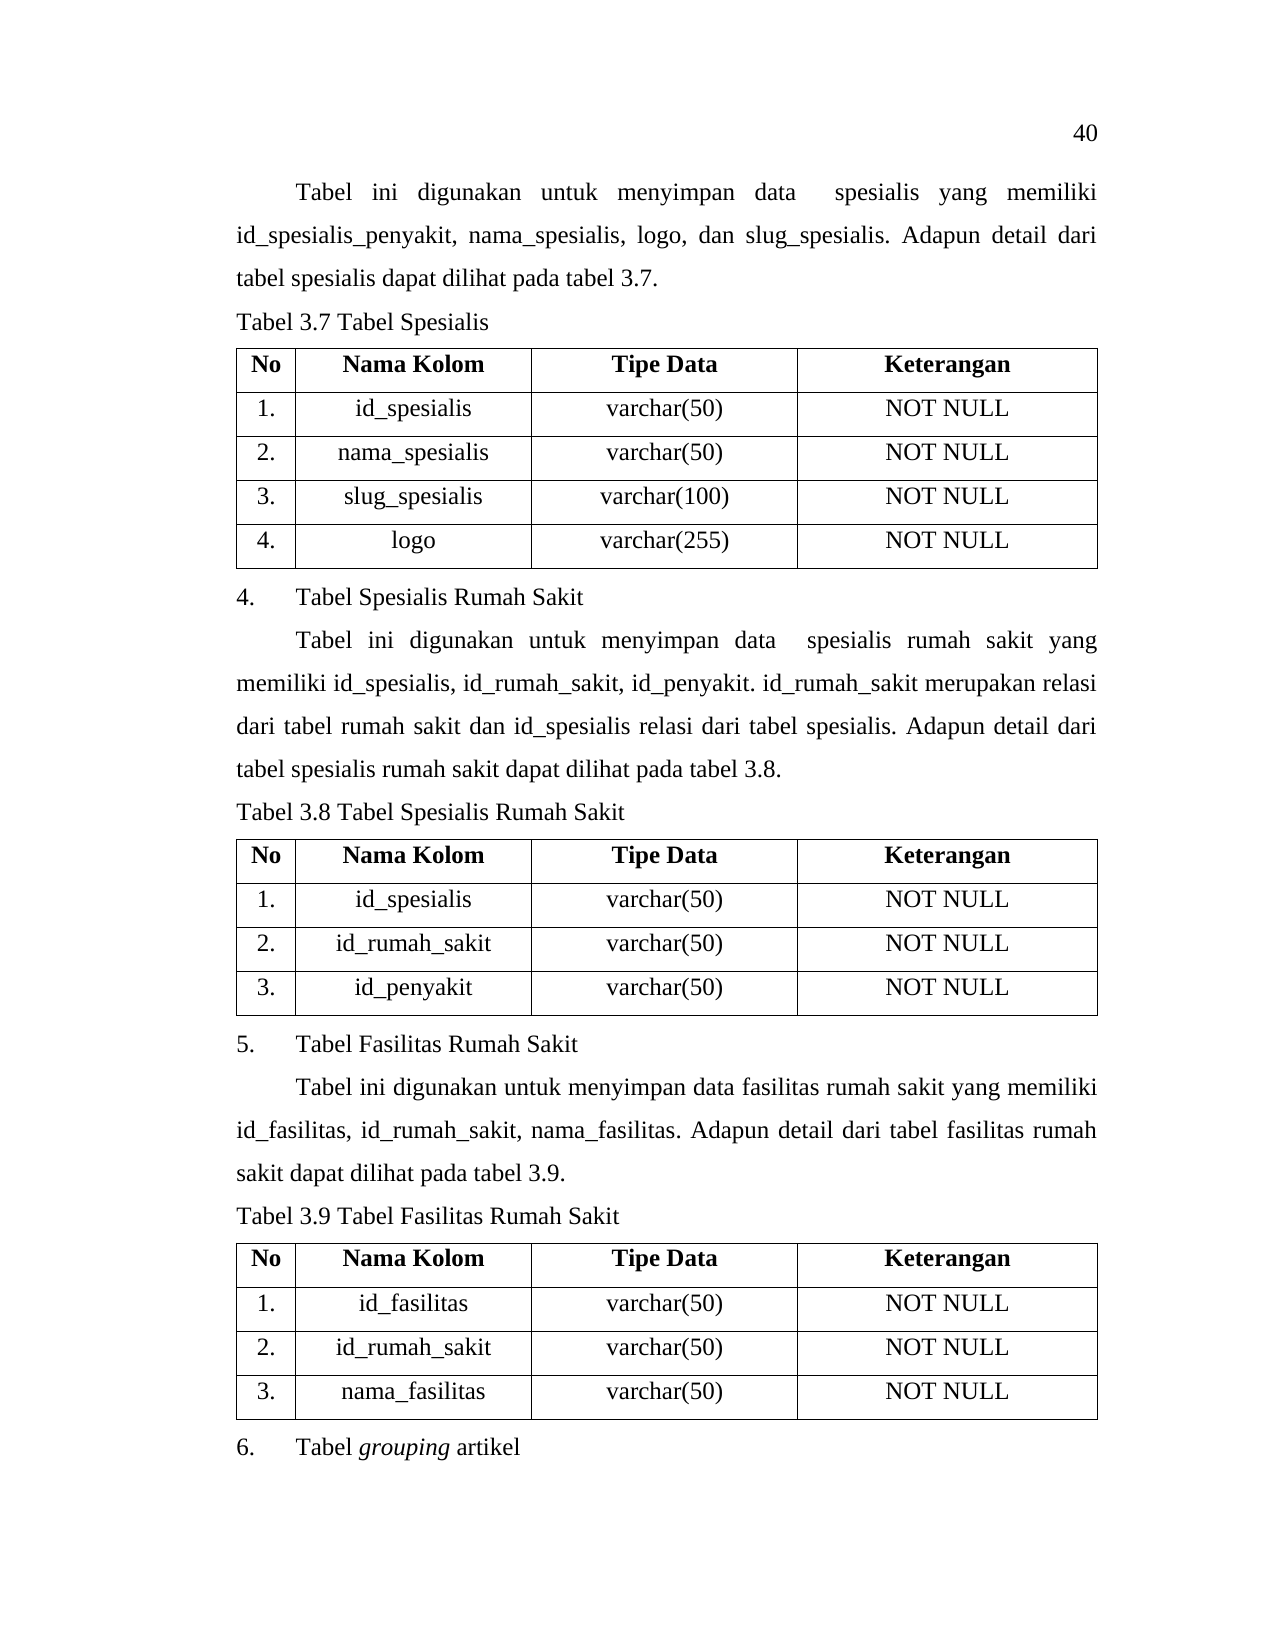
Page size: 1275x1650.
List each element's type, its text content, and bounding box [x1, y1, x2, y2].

table_cell varchar(255) [532, 525, 797, 568]
table_cell nama_fasilitas [296, 1376, 531, 1419]
table_cell NOT NULL [798, 481, 1097, 524]
table_cell NOT NULL [798, 1288, 1097, 1331]
table_cell varchar(50) [532, 1332, 797, 1375]
text Tabel 3.8 Tabel Spesialis Rumah Sakit [236, 797, 1098, 826]
list Tabel Fasilitas Rumah Sakit [236, 1029, 1098, 1057]
text Tabel 3.9 Tabel Fasilitas Rumah Sakit [236, 1201, 1098, 1230]
table_header Tipe Data [532, 349, 797, 392]
table_cell varchar(100) [532, 481, 797, 524]
text Tabel 3.7 Tabel Spesialis [236, 307, 1098, 335]
list Tabel grouping artikel [236, 1432, 1098, 1461]
table_cell 2. [237, 437, 295, 480]
table_cell 2. [237, 928, 295, 971]
table_header Nama Kolom [296, 1244, 531, 1287]
table_cell NOT NULL [798, 884, 1097, 927]
table_cell varchar(50) [532, 1376, 797, 1419]
table_header No [237, 1244, 295, 1287]
table_cell 3. [237, 1376, 295, 1419]
table_cell NOT NULL [798, 1376, 1097, 1419]
table_cell logo [296, 525, 531, 568]
text Tabel ini digunakan untuk menyimpan data spesialis yang memiliki id_spesialis_penyakit, nama_spesialis, logo, dan slug_spesialis. Adapun detail dari tabel spesialis dapat dilihat pada tabel 3.7. [236, 177, 1098, 292]
table_header Keterangan [798, 1244, 1097, 1287]
table_cell id_rumah_sakit [296, 928, 531, 971]
table_cell NOT NULL [798, 972, 1097, 1015]
table_cell id_rumah_sakit [296, 1332, 531, 1375]
table_header Keterangan [798, 840, 1097, 883]
list Tabel ini digunakan untuk menyimpan data fasilitas rumah sakit yang memiliki id_fasilitas, id_rumah_sakit, nama_fasilitas. Adapun detail dari tabel fasilitas rumah sakit dapat dilihat pada tabel 3.9. [236, 1072, 1098, 1187]
table_cell 4. [237, 525, 295, 568]
table_cell 2. [237, 1332, 295, 1375]
table_cell NOT NULL [798, 437, 1097, 480]
table_cell 3. [237, 972, 295, 1015]
table_header No [237, 349, 295, 392]
text Tabel ini digunakan untuk menyimpan data spesialis rumah sakit yang memiliki id_spesialis, id_rumah_sakit, id_penyakit. id_rumah_sakit merupakan relasi dari tabel rumah sakit dan id_spesialis relasi dari tabel spesialis. Adapun detail dari tabel spesialis rumah sakit dapat dilihat pada tabel 3.8. [236, 625, 1098, 783]
table_cell 1. [237, 884, 295, 927]
table_cell NOT NULL [798, 1332, 1097, 1375]
table_cell varchar(50) [532, 437, 797, 480]
table_cell id_penyakit [296, 972, 531, 1015]
table_cell 1. [237, 1288, 295, 1331]
table_cell varchar(50) [532, 884, 797, 927]
table_cell varchar(50) [532, 393, 797, 436]
table_cell NOT NULL [798, 525, 1097, 568]
table_cell NOT NULL [798, 928, 1097, 971]
table_cell slug_spesialis [296, 481, 531, 524]
table_cell varchar(50) [532, 972, 797, 1015]
table_header Tipe Data [532, 840, 797, 883]
table_cell 1. [237, 393, 295, 436]
table_header No [237, 840, 295, 883]
list Tabel Spesialis Rumah Sakit [236, 582, 1098, 611]
table_cell 3. [237, 481, 295, 524]
table_cell id_spesialis [296, 393, 531, 436]
table_cell varchar(50) [532, 1288, 797, 1331]
table_header Tipe Data [532, 1244, 797, 1287]
table_cell nama_spesialis [296, 437, 531, 480]
table_cell id_fasilitas [296, 1288, 531, 1331]
table_header Nama Kolom [296, 840, 531, 883]
table_cell varchar(50) [532, 928, 797, 971]
table_header Nama Kolom [296, 349, 531, 392]
table_cell id_spesialis [296, 884, 531, 927]
table_cell NOT NULL [798, 393, 1097, 436]
table_header Keterangan [798, 349, 1097, 392]
